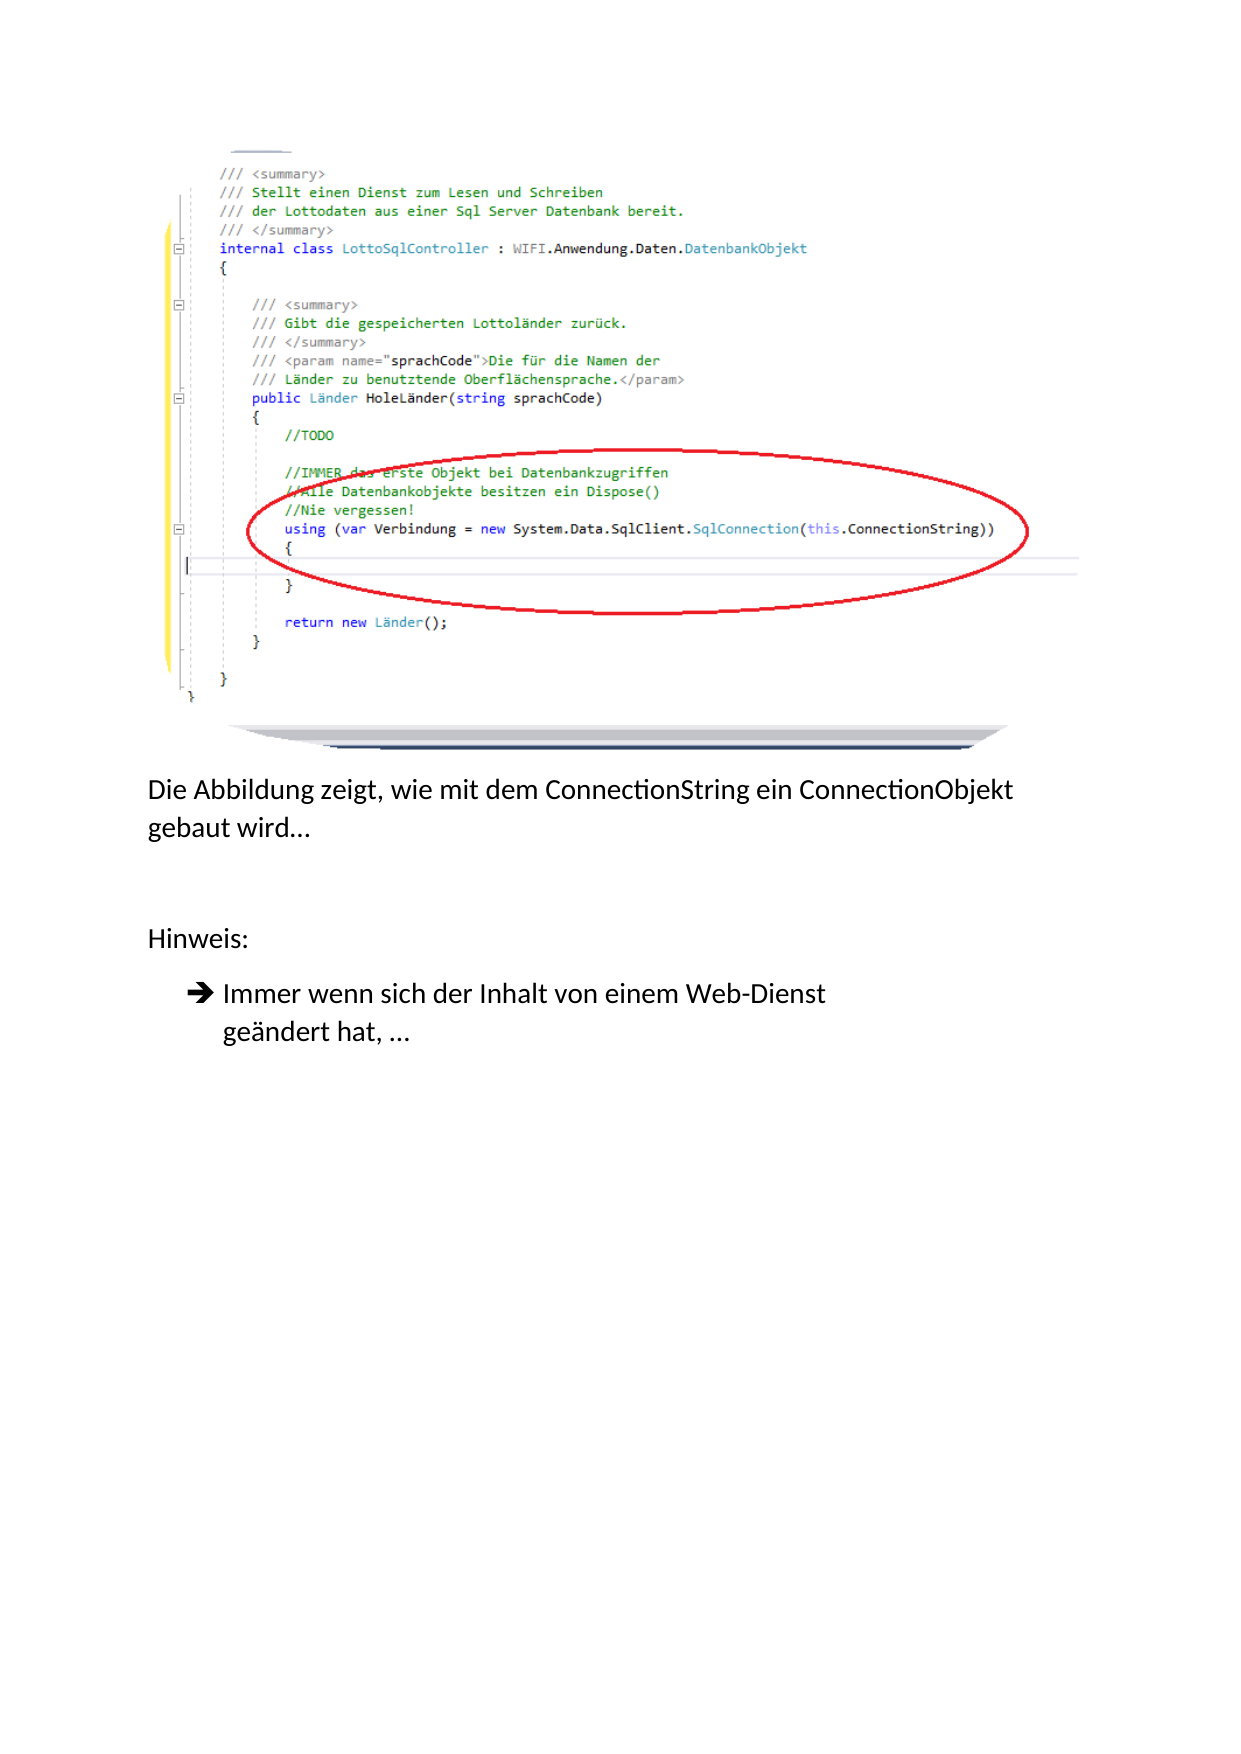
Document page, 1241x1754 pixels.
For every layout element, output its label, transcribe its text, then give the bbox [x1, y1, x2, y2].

list Immer wenn sich der Inhalt von einem Web-Dienst geändert hat, … … den Dienstverweis aktualisieren. [185, 975, 1093, 1087]
text Hinweis: [148, 920, 1093, 955]
text Die Abbildung zeigt, wie mit dem ConnectionString ein ConnectionObjekt gebaut wird… [148, 771, 1093, 845]
picture [147, 147, 1092, 752]
